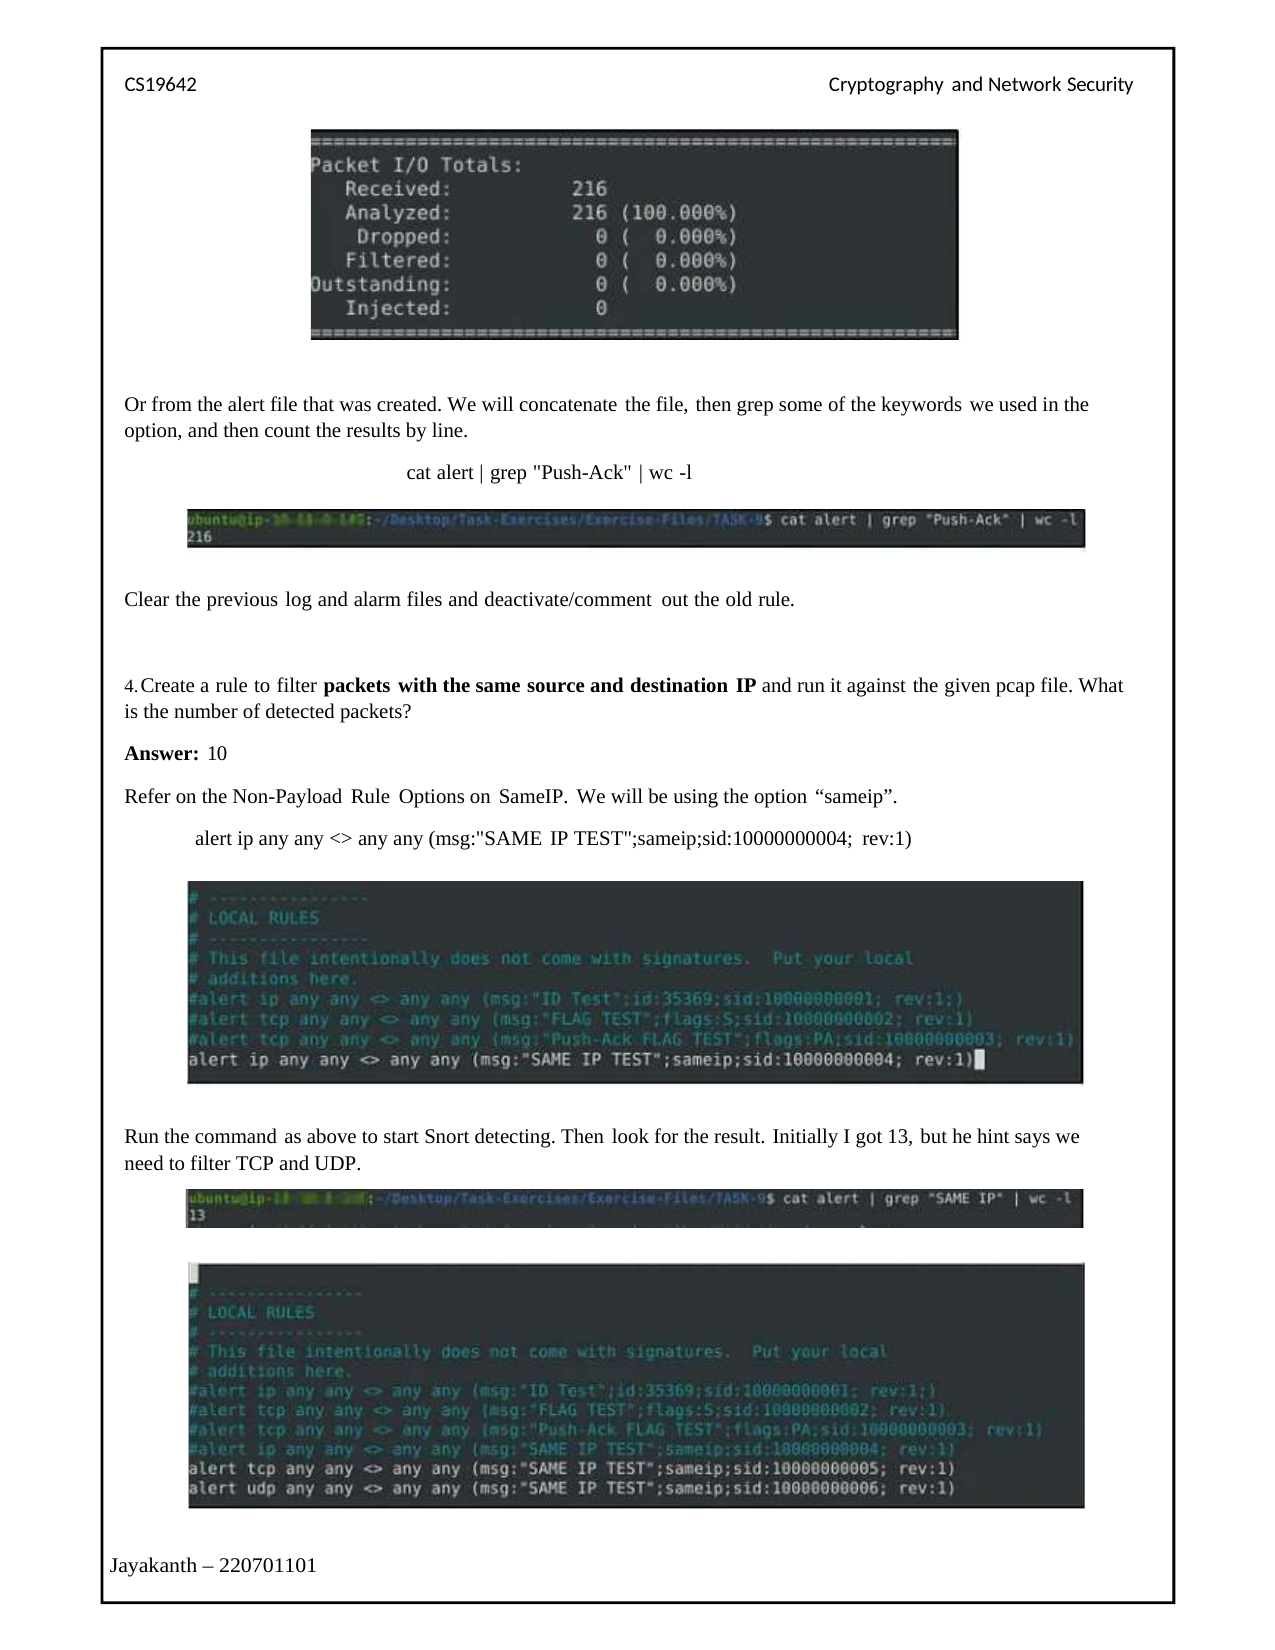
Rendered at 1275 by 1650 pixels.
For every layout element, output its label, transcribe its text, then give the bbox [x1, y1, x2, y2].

text Or from the alert file that was created. We will concatenate the file, then grep some of the keywords we used in the option, and then count the results by line. [124, 392, 1104, 442]
subtitle Answer: 10 [124, 741, 1162, 765]
picture [187, 509, 1087, 554]
text Run the command as above to start Snort detecting. Then look for the result. Initially I got 13, but he hint says we need to filter TCP and UDP. [124, 1124, 1117, 1175]
text Clear the previous log and alarm files and deactivate/comment out the old rule. [124, 587, 1162, 611]
picture [188, 1262, 1085, 1510]
list Create a rule to filter packets with the same source and destination IP and run it against the given pcap file. What is the number of detected packets? [124, 672, 1136, 723]
text cat alert | grep "Push-Ack" | wc -l [406, 460, 1162, 484]
picture [310, 128, 962, 340]
text Refer on the Non-Payload Rule Options on SameIP. We will be using the option “sameip”. alert ip any any <> any any (msg:"SAME IP TEST";sameip;sid:10000000004; rev:1) [124, 784, 930, 850]
picture [185, 1189, 1085, 1228]
picture [187, 881, 1085, 1087]
